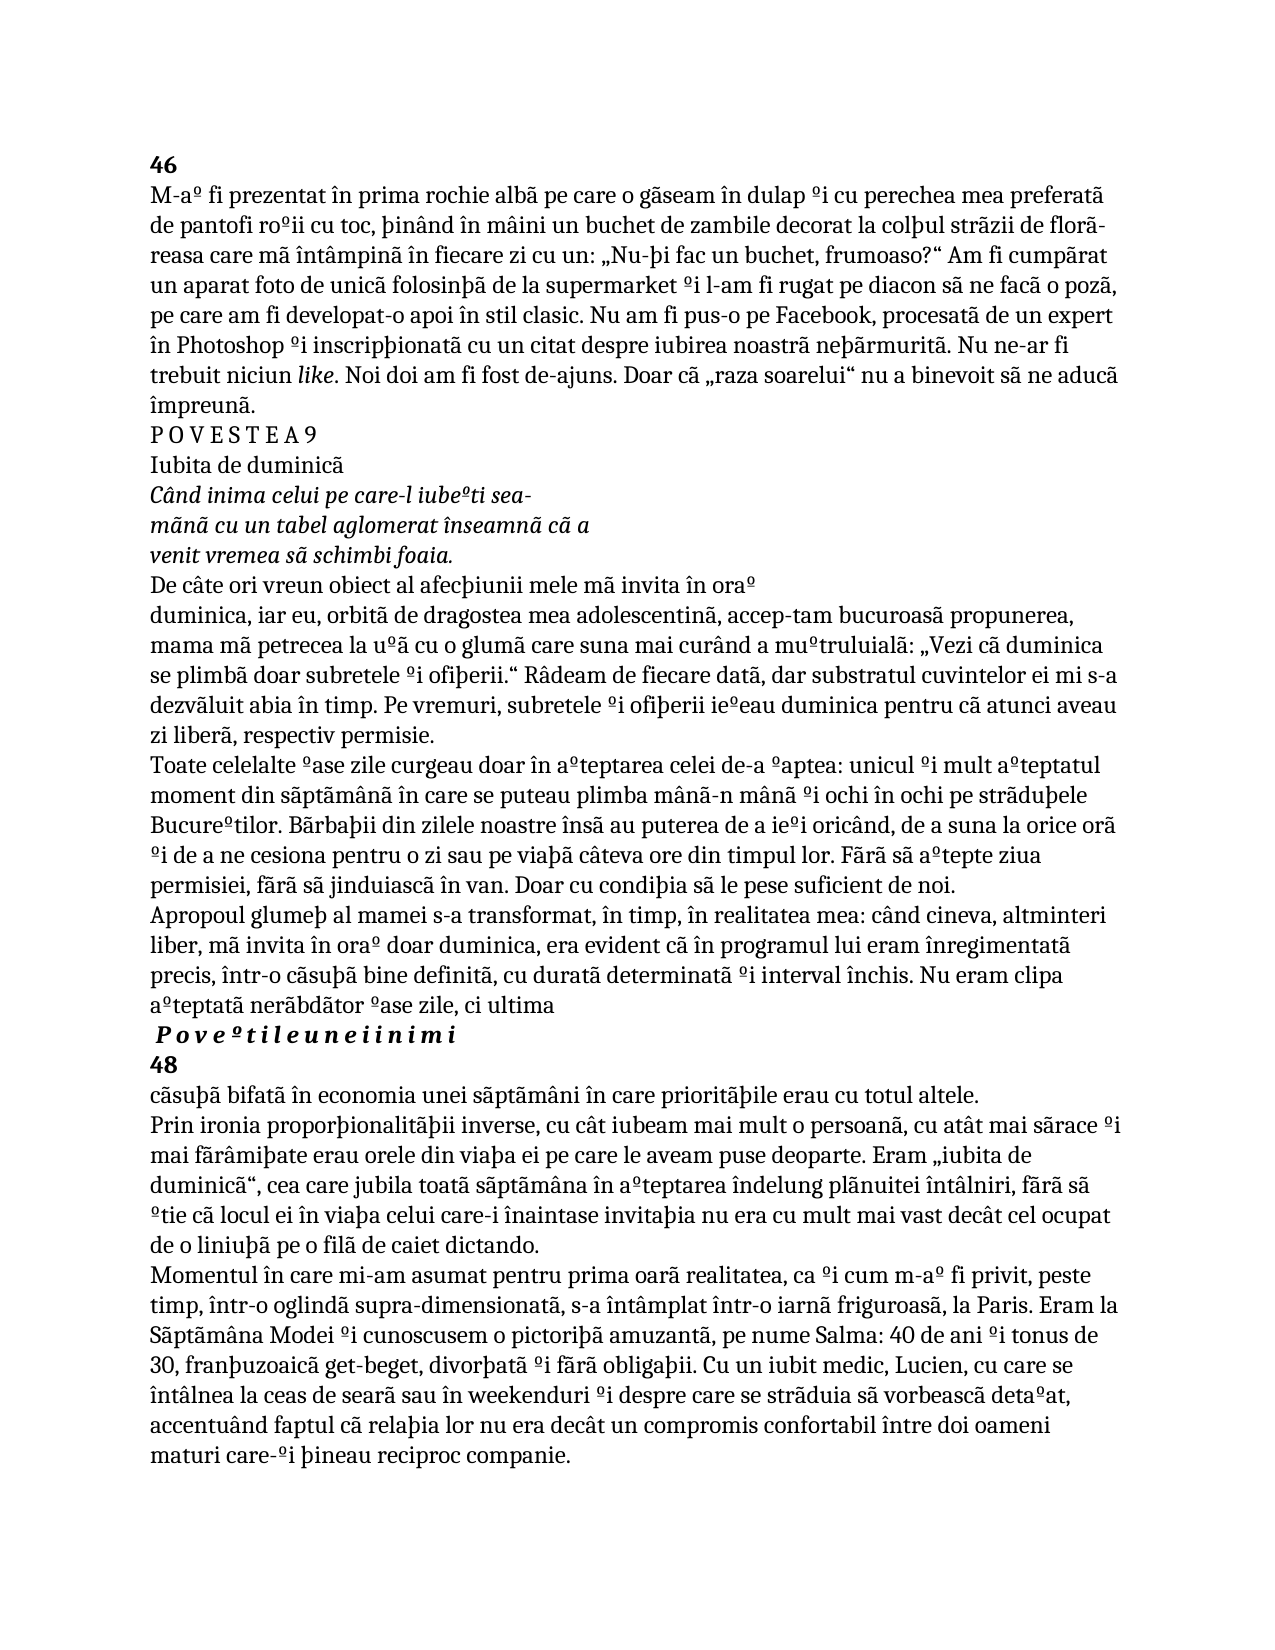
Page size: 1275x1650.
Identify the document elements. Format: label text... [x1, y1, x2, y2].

text Toate celelalte ºase zile curgeau doar în aºteptarea celei de-a ºaptea: unicul ºi mult aºteptatul moment din sãptãmânã în care se puteau plimba mânã-n mânã ºi ochi în ochi pe strãduþele Bucureºtilor. Bãrbaþii din zilele noastre însã au puterea de a ieºi oricând, de a suna la orice orã ºi de a ne cesiona pentru o zi sau pe viaþã câteva ore din timpul lor. Fãrã sã aºtepte ziua permisiei, fãrã sã jinduiascã în van. Doar cu condiþia sã le pese suficient de noi. [150, 750, 1125, 900]
text venit vremea sã schimbi foaia. [150, 540, 1125, 570]
text cãsuþã bifatã în economia unei sãptãmâni în care prioritãþile erau cu totul altele. [150, 1080, 1125, 1110]
text mãnã cu un tabel aglomerat înseamnã cã a [150, 510, 1125, 540]
text Momentul în care mi-am asumat pentru prima oarã realitatea, ca ºi cum m-aº fi privit, peste timp, într-o oglindã supra-dimensionatã, s-a întâmplat într-o iarnã friguroasã, la Paris. Eram la Sãptãmâna Modei ºi cunoscusem o pictoriþã amuzantã, pe nume Salma: 40 de ani ºi tonus de 30, franþuzoaicã get-beget, divorþatã ºi fãrã obligaþii. Cu un iubit medic, Lucien, cu care se întâlnea la ceas de searã sau în weekenduri ºi despre care se strãduia sã vorbeascã detaºat, accentuând faptul cã relaþia lor nu era decât un compromis confortabil între doi oameni maturi care-ºi þineau reciproc companie. [150, 1260, 1125, 1470]
text De câte ori vreun obiect al afecþiunii mele mã invita în oraº [150, 570, 1125, 600]
text Prin ironia proporþionalitãþii inverse, cu cât iubeam mai mult o persoanã, cu atât mai sãrace ºi mai fãrâmiþate erau orele din viaþa ei pe care le aveam puse deoparte. Eram „iubita de duminicã“, cea care jubila toatã sãptãmâna în aºteptarea îndelung plãnuitei întâlniri, fãrã sã ºtie cã locul ei în viaþa celui care-i înaintase invitaþia nu era cu mult mai vast decât cel ocupat de o liniuþã pe o filã de caiet dictando. [150, 1110, 1125, 1260]
text P o v e º t i l e u n e i i n i m i [150, 1020, 1125, 1050]
text Iubita de duminicã [150, 450, 1125, 480]
text 46 [150, 150, 1125, 180]
text M-aº fi prezentat în prima rochie albã pe care o gãseam în dulap ºi cu perechea mea preferatã de pantofi roºii cu toc, þinând în mâini un buchet de zambile decorat la colþul strãzii de florã-reasa care mã întâmpinã în fiecare zi cu un: „Nu-þi fac un buchet, frumoaso?“ Am fi cumpãrat un aparat foto de unicã folosinþã de la supermarket ºi l-am fi rugat pe diacon sã ne facã o pozã, pe care am fi developat-o apoi în stil clasic. Nu am fi pus-o pe Facebook, procesatã de un expert în Photoshop ºi inscripþionatã cu un citat despre iubirea noastrã neþãrmuritã. Nu ne-ar fi trebuit niciun like. Noi doi am fi fost de-ajuns. Doar cã „raza soarelui“ nu a binevoit sã ne aducã împreunã. [150, 180, 1125, 420]
text 48 [150, 1050, 1125, 1080]
text Apropoul glumeþ al mamei s-a transformat, în timp, în realitatea mea: când cineva, altminteri liber, mã invita în oraº doar duminica, era evident cã în programul lui eram înregimentatã precis, într-o cãsuþã bine definitã, cu duratã determinatã ºi interval închis. Nu eram clipa aºteptatã nerãbdãtor ºase zile, ci ultima [150, 900, 1125, 1020]
text P O V E S T E A 9 [150, 420, 1125, 450]
text Când inima celui pe care-l iubeºti sea- [150, 480, 1125, 510]
text duminica, iar eu, orbitã de dragostea mea adolescentinã, accep-tam bucuroasã propunerea, mama mã petrecea la uºã cu o glumã care suna mai curând a muºtruluialã: „Vezi cã duminica se plimbã doar subretele ºi ofiþerii.“ Râdeam de fiecare datã, dar substratul cuvintelor ei mi s-a dezvãluit abia în timp. Pe vremuri, subretele ºi ofiþerii ieºeau duminica pentru cã atunci aveau zi liberã, respectiv permisie. [150, 600, 1125, 750]
